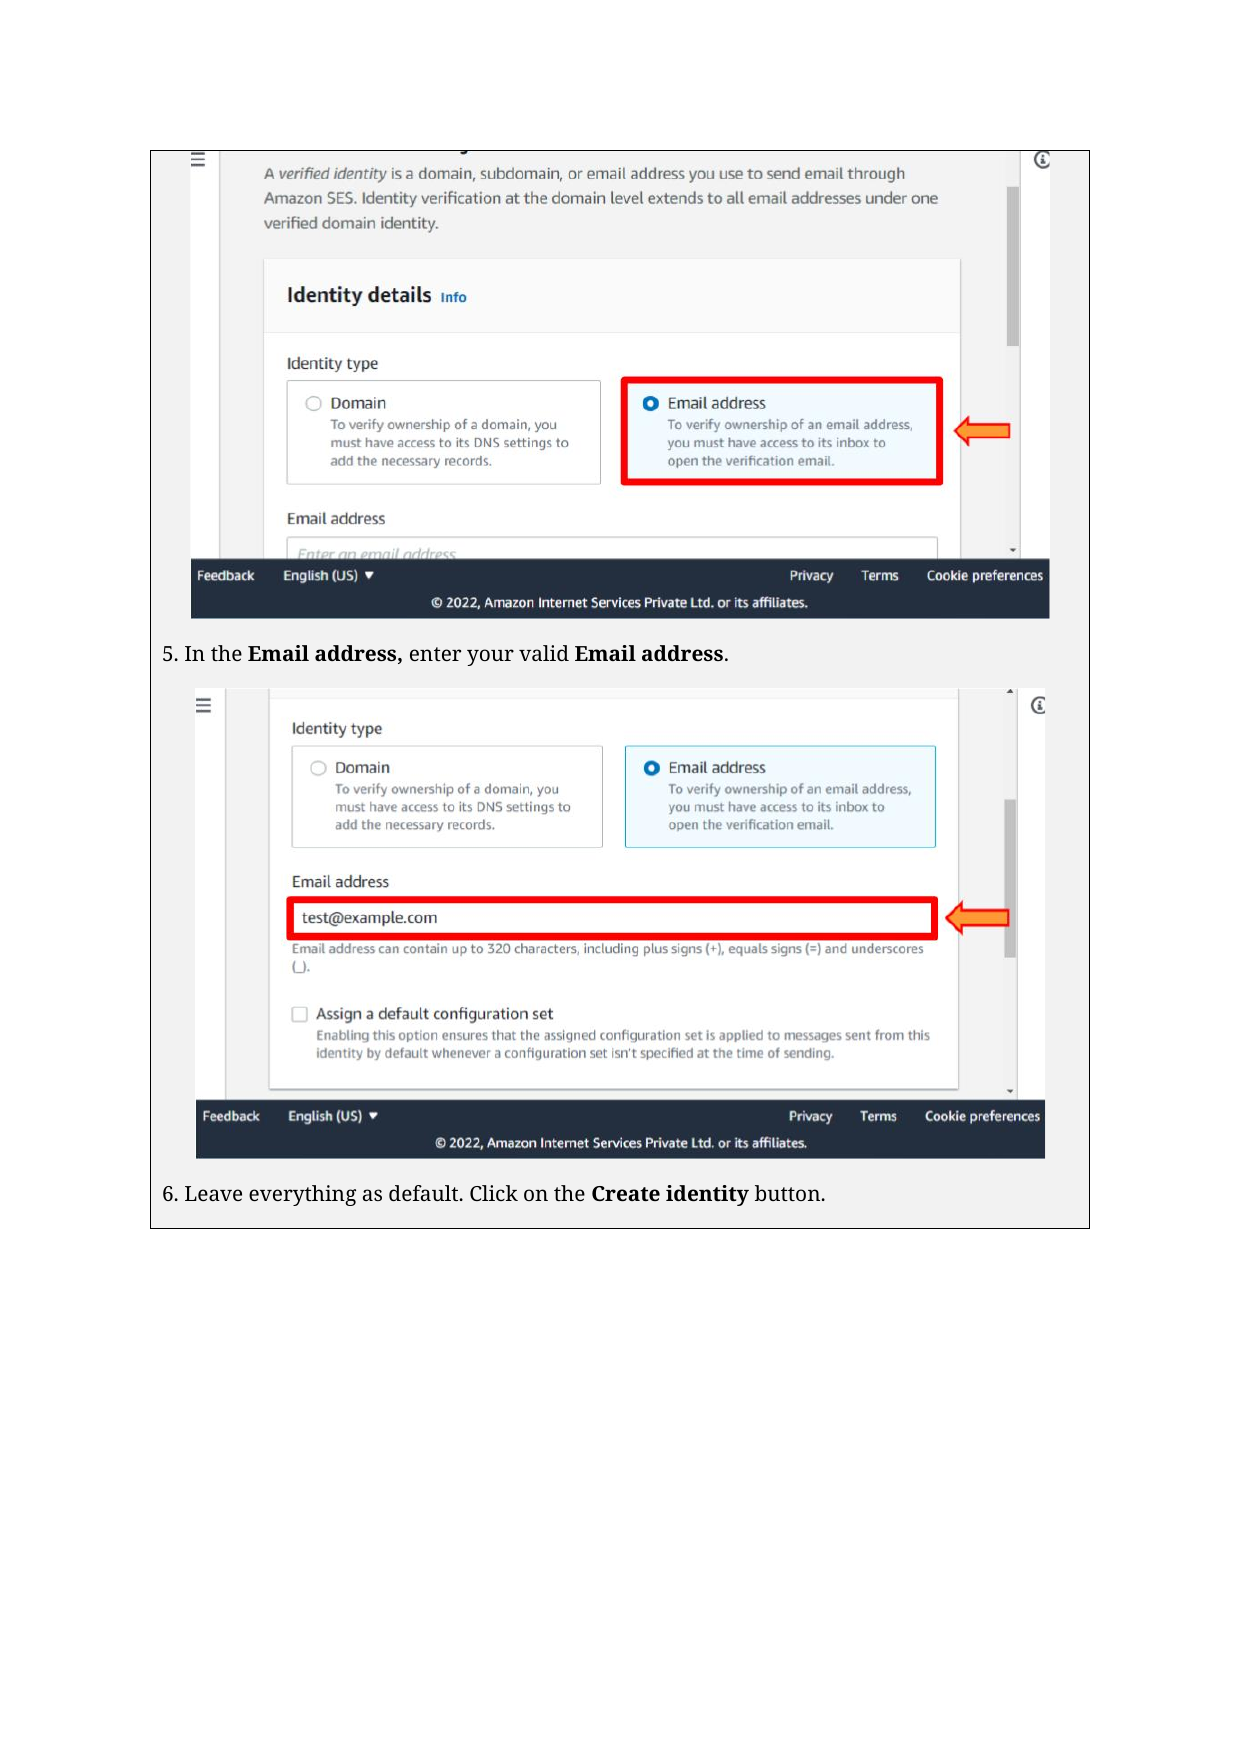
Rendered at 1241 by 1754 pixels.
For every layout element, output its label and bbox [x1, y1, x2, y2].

picture [195, 688, 1045, 1159]
table_header [151, 151, 1089, 1228]
picture [190, 151, 1050, 619]
